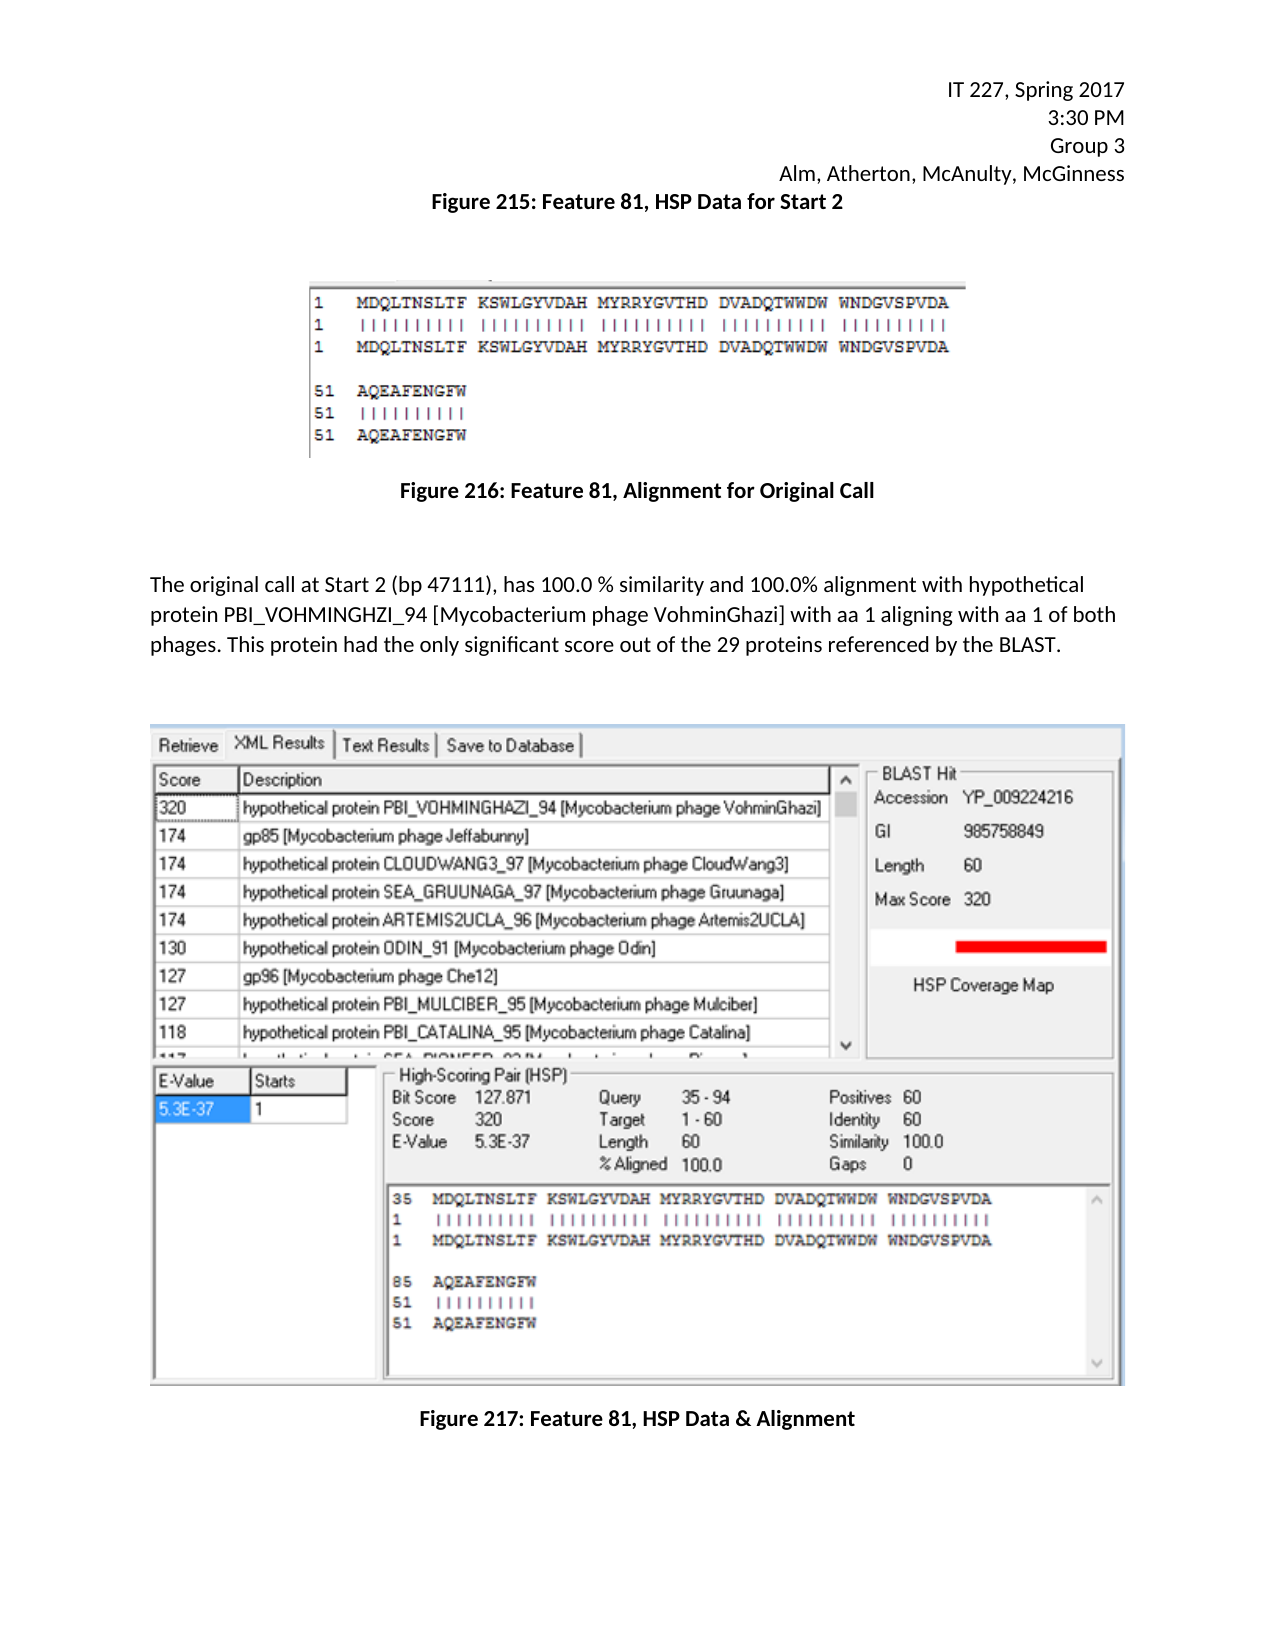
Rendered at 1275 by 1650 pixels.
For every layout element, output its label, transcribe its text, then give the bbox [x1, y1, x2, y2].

text Figure 216: Feature 81, Alignment for Original Call [150, 476, 1125, 504]
picture [150, 724, 1125, 1386]
picture [309, 280, 966, 458]
text Figure 215: Feature 81, HSP Data for Start 2 [150, 187, 1125, 215]
text The original call at Start 2 (bp 47111), has 100.0 % similarity and 100.0% alignment with hypothetical protein PBI_VOHMINGHZI_94 [Mycobacterium phage VohminGhazi] with aa 1 aligning with aa 1 of both phages. This protein had the only significant score out of the 29 proteins referenced by the BLAST. [150, 570, 1125, 658]
text Figure 217: Feature 81, HSP Data & Alignment [150, 1404, 1125, 1432]
